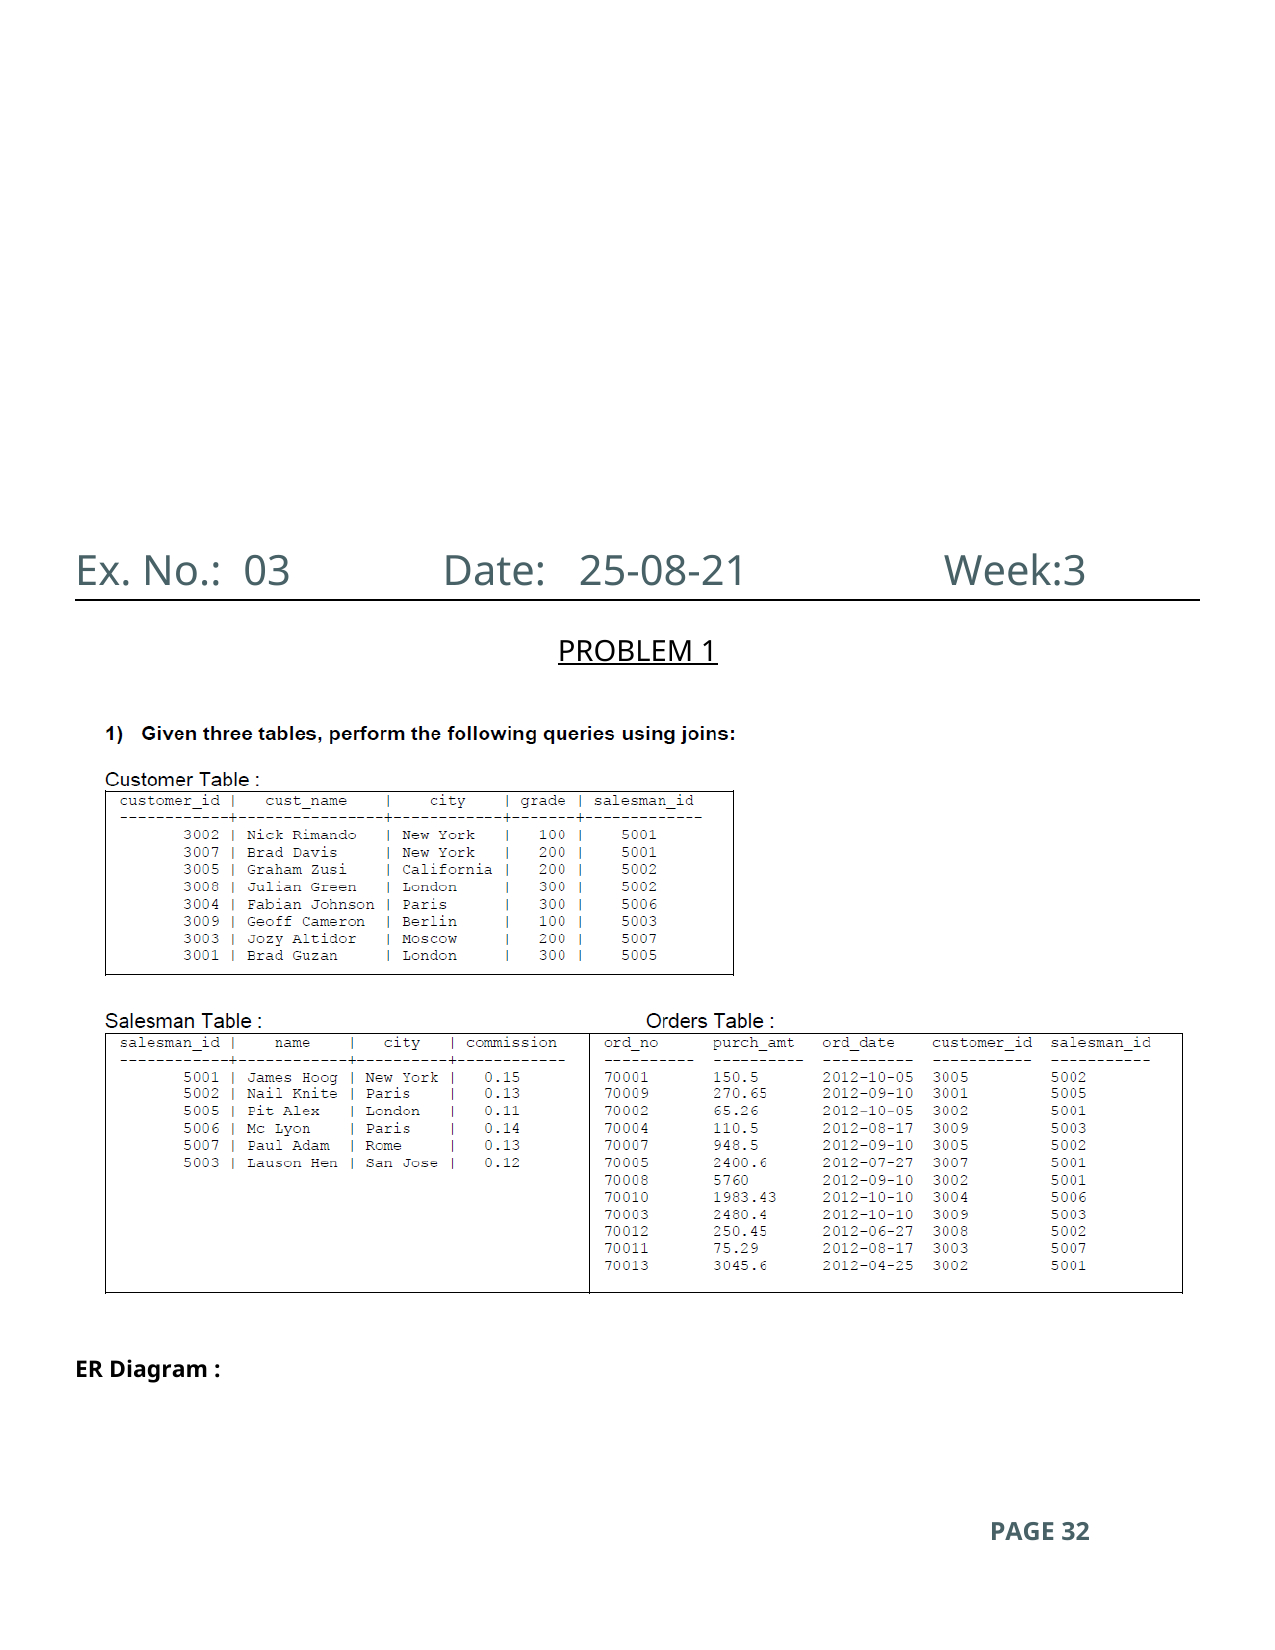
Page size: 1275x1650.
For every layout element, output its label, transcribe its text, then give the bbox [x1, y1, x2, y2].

text ER Diagram : [75, 1353, 1200, 1384]
text PROBLEM 1 [75, 630, 1200, 669]
text Ex. No.: 03 Date: 25-08-21 Week:3 [75, 541, 1200, 599]
picture [75, 709, 1200, 1313]
